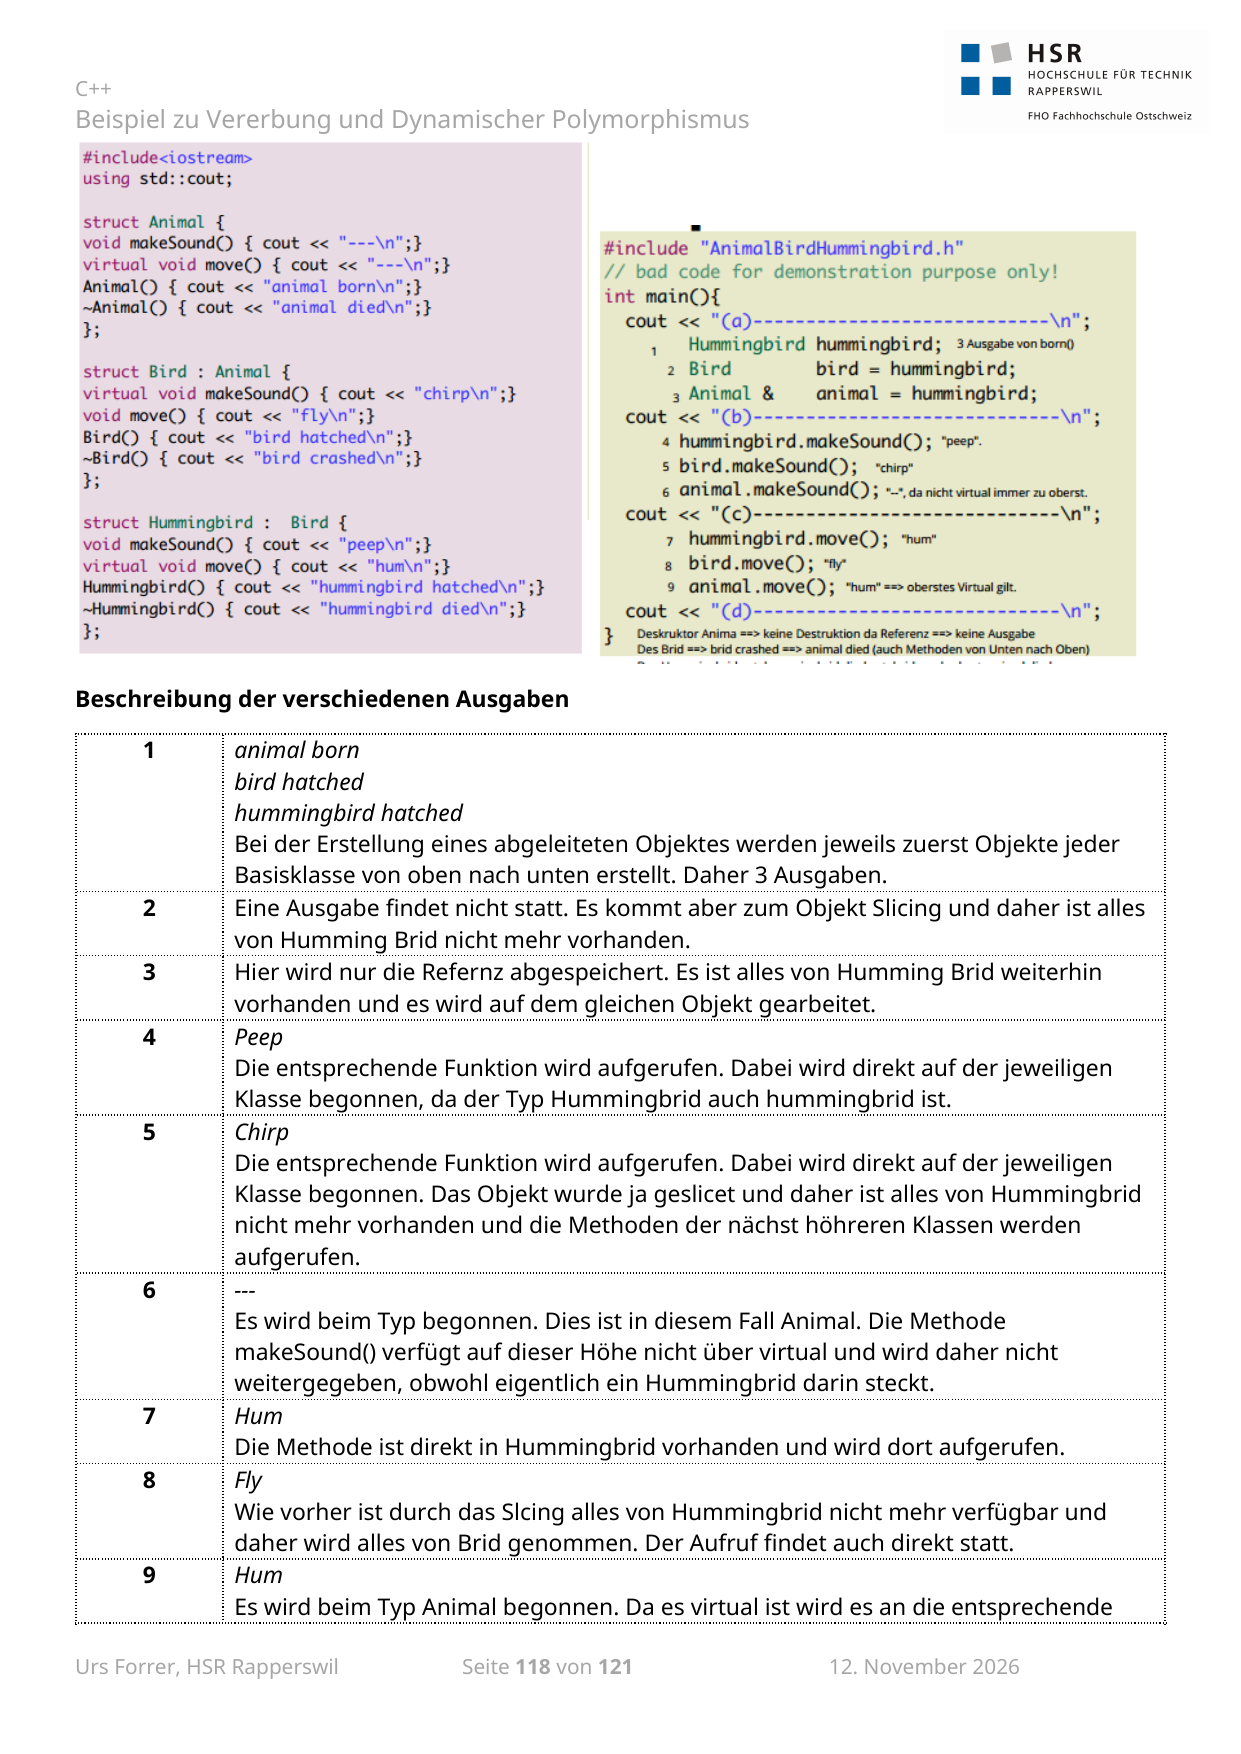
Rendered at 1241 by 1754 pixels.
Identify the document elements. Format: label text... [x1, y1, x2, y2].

table_cell 5 [76, 1114, 223, 1272]
table_cell 2 [76, 891, 223, 955]
table_header animal born bird hatched hummingbird hatched Bei der Erstellung eines abgeleiteten Objektes werden jeweils zuerst Objekte jeder Basisklasse von oben nach unten erstellt. Daher 3 Ausgaben. [223, 733, 1165, 891]
text Beschreibung der verschiedenen Ausgaben [75, 682, 1165, 714]
table_cell Chirp Die entsprechende Funktion wird aufgerufen. Dabei wird direkt auf der jeweiligen Klasse begonnen. Das Objekt wurde ja geslicet und daher ist alles von Hummingbrid nicht mehr vorhanden und die Methoden der nächst höhreren Klassen werden aufgerufen. [223, 1114, 1165, 1272]
table_cell 3 [76, 955, 223, 1019]
table_cell 6 [76, 1272, 223, 1398]
table_cell Eine Ausgabe findet nicht statt. Es kommt aber zum Objekt Slicing und daher ist alles von Humming Brid nicht mehr vorhanden. [223, 891, 1165, 955]
picture [595, 225, 1144, 664]
table_cell Fly Wie vorher ist durch das Slcing alles von Hummingbrid nicht mehr verfügbar und daher wird alles von Brid genommen. Der Aufruf findet auch direkt statt. [223, 1463, 1165, 1558]
table_cell 7 [76, 1399, 223, 1463]
table_cell 8 [76, 1463, 223, 1558]
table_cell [223, 1558, 1165, 1622]
table_cell --- Es wird beim Typ begonnen. Dies ist in diesem Fall Animal. Die Methode makeSound() verfügt auf dieser Höhe nicht über virtual und wird daher nicht weitergegeben, obwohl eigentlich ein Hummingbrid darin steckt. [223, 1272, 1165, 1398]
subtitle Beispiel zu Vererbung und Dynamischer Polymorphismus [75, 102, 1165, 136]
table_cell 9 [76, 1558, 223, 1622]
table_cell Hum Die Methode ist direkt in Hummingbrid vorhanden und wird dort aufgerufen. [223, 1399, 1165, 1463]
table_header 1 [76, 733, 223, 891]
table_cell 4 [76, 1019, 223, 1114]
table_cell Hier wird nur die Refernz abgespeichert. Es ist alles von Humming Brid weiterhin vorhanden und es wird auf dem gleichen Objekt gearbeitet. [223, 955, 1165, 1019]
picture [943, 29, 1210, 134]
picture [75, 138, 589, 664]
table_cell Peep Die entsprechende Funktion wird aufgerufen. Dabei wird direkt auf der jeweiligen Klasse begonnen, da der Typ Hummingbrid auch hummingbrid ist. [223, 1019, 1165, 1114]
